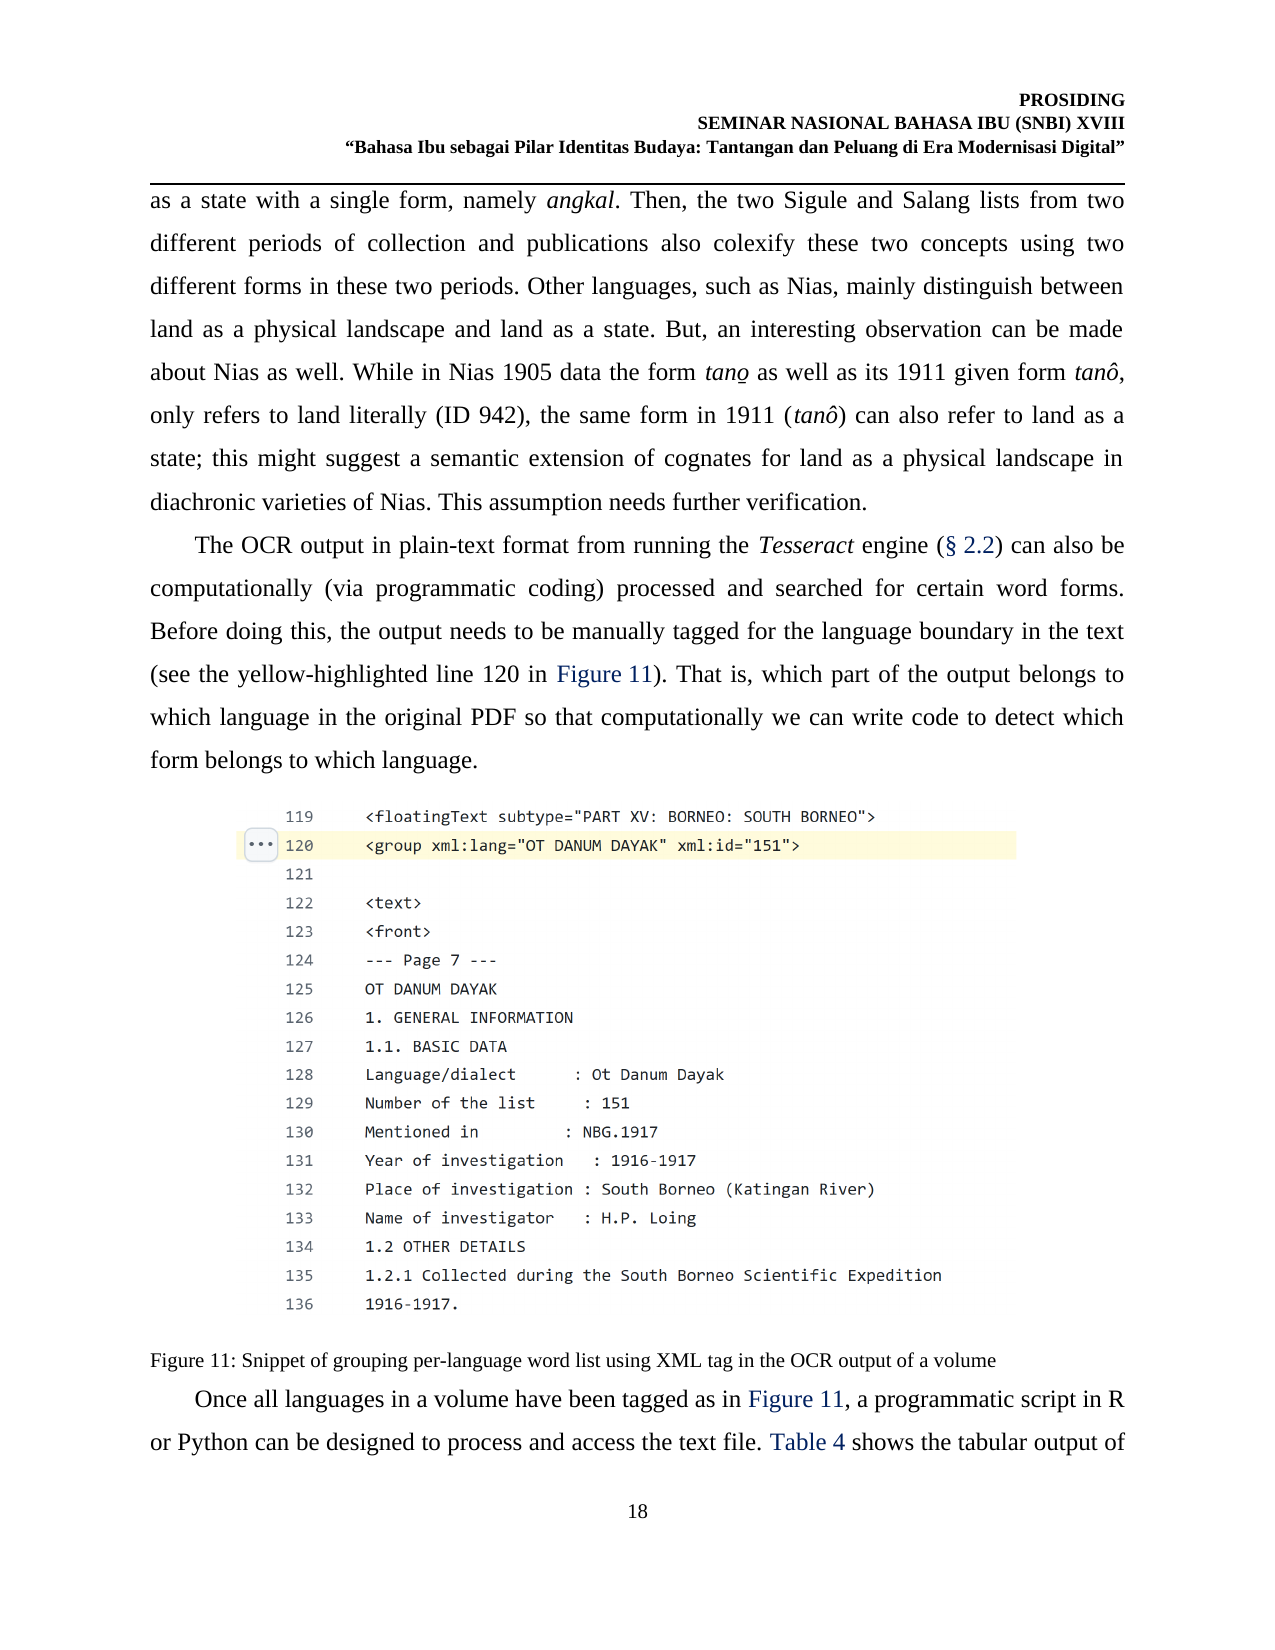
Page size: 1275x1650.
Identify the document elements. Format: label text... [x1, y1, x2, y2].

text The OCR output in plain-text format from running the Tesseract engine (§ 2.2) can also be computationally (via programmatic coding) processed and searched for certain word forms. Before doing this, the output needs to be manually tagged for the language boundary in the text (see the yellow-highlighted line 120 in Figure 11). That is, which part of the output belongs to which language in the original PDF so that computationally we can write code to detect which form belongs to which language. [150, 530, 1125, 774]
table_header Figure 11: Snippet of grouping per-language word list using XML tag in the OCR output of a volume [139, 801, 1114, 1384]
picture [236, 801, 1017, 1315]
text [150, 1384, 1125, 1456]
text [150, 185, 1125, 515]
